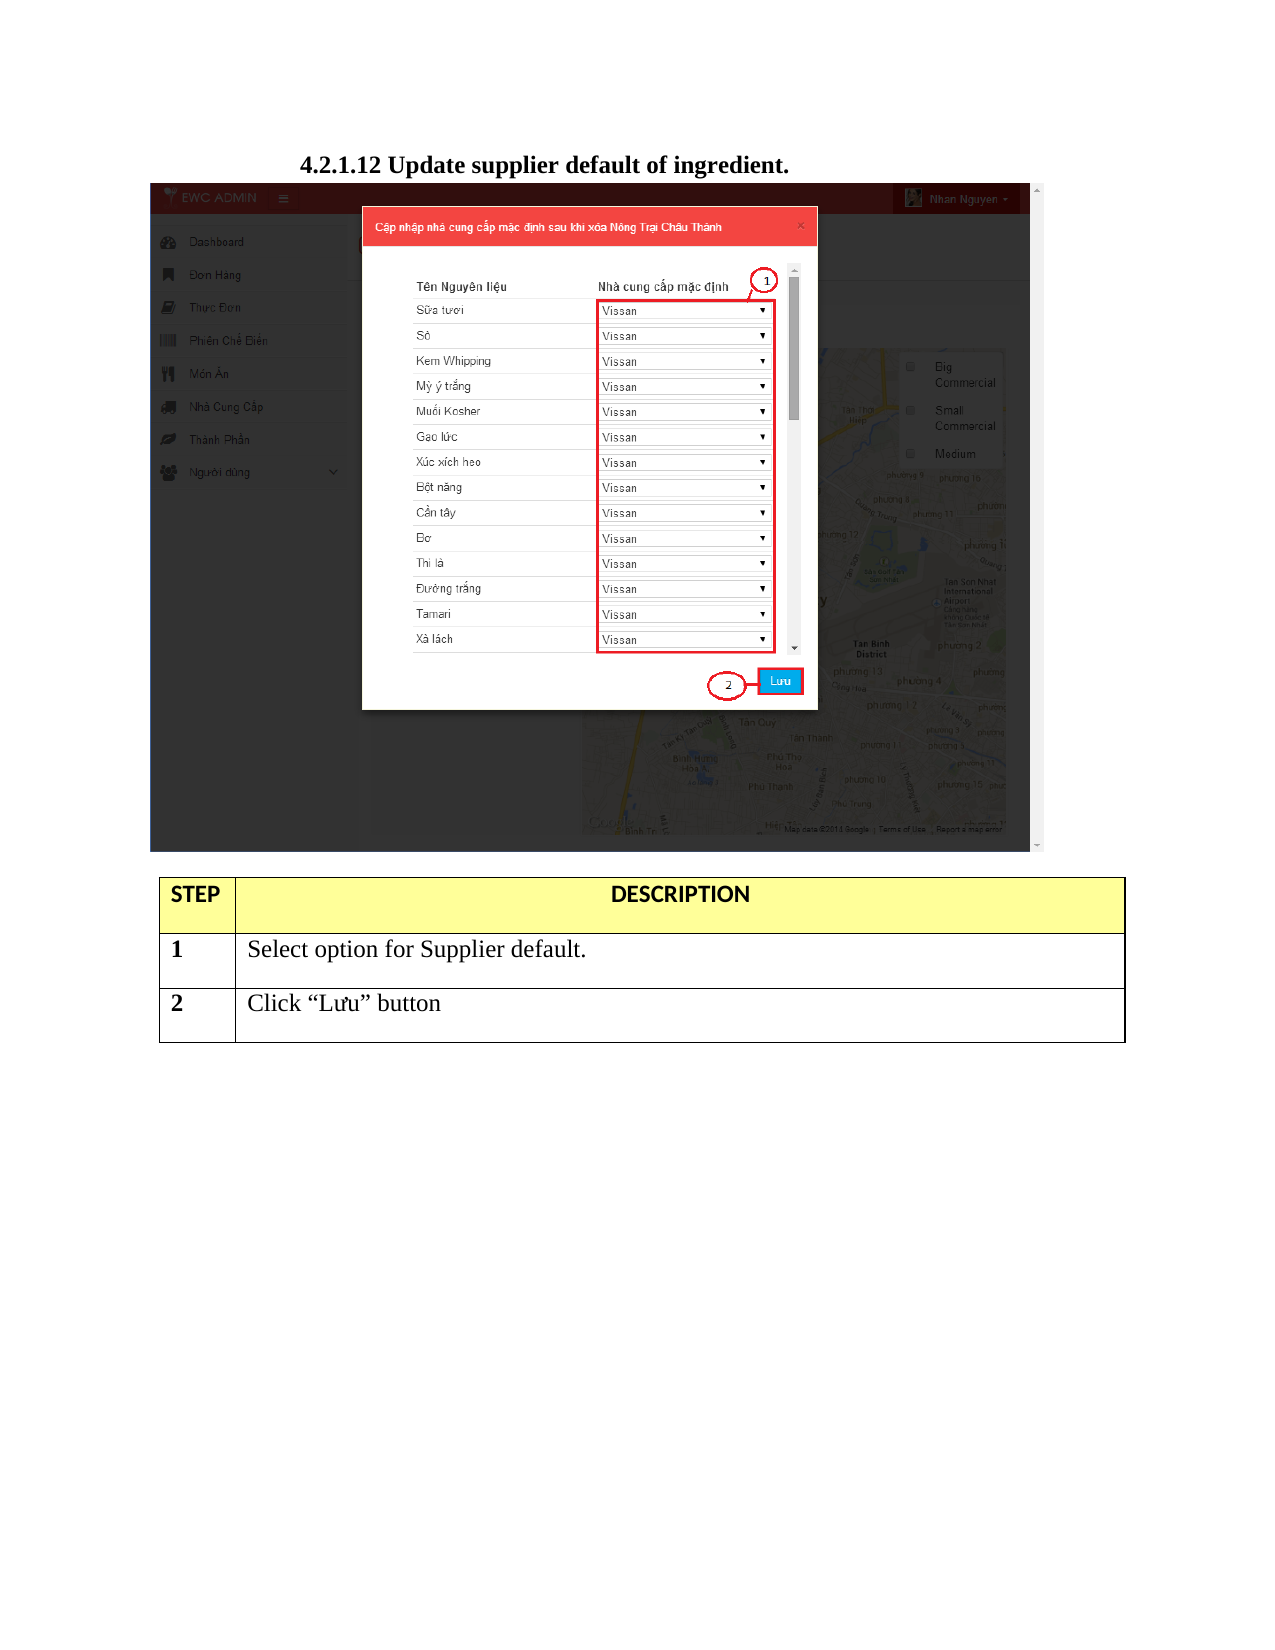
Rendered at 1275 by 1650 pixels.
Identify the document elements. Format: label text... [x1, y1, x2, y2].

table_header STEP [160, 878, 235, 933]
picture [150, 183, 1125, 852]
table_cell Click “Lưu” button [236, 989, 1124, 1042]
table_header DESCRIPTION [236, 878, 1124, 933]
table_cell Select option for Supplier default. [236, 934, 1124, 987]
subtitle 4.2.1.12 Update supplier default of ingredient. [300, 150, 1125, 179]
table_cell 2 [160, 989, 235, 1042]
table_cell 1 [160, 934, 235, 987]
